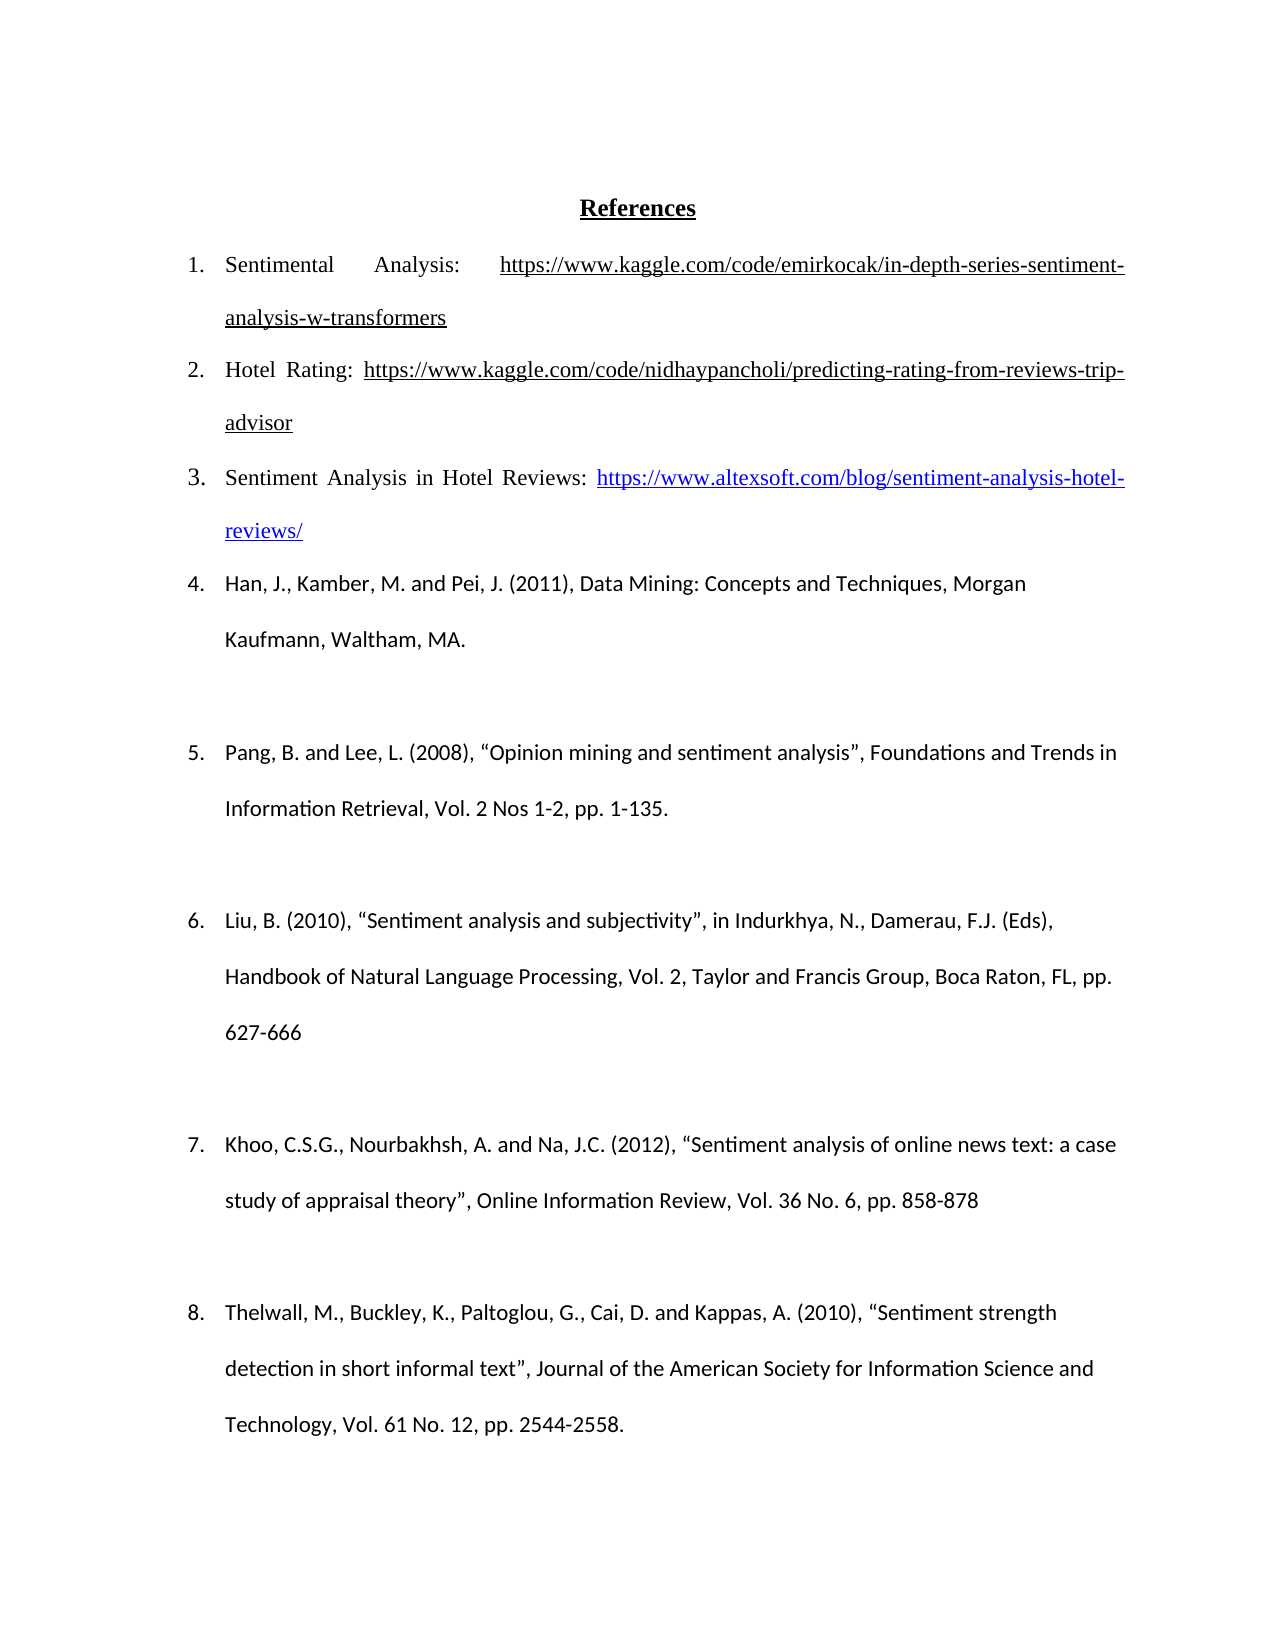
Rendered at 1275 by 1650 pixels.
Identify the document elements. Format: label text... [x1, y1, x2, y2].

text References [150, 193, 1125, 222]
list Pang, B. and Lee, L. (2008), “Opinion mining and sentiment analysis”, Foundations and Trends in Information Retrieval, Vol. 2 Nos 1-2, pp. 1-135. [187, 738, 1125, 878]
list Thelwall, M., Buckley, K., Paltoglou, G., Cai, D. and Kappas, A. (2010), “Sentiment strength detection in short informal text”, Journal of the American Society for Information Science and Technology, Vol. 61 No. 12, pp. 2544-2558. [187, 1298, 1125, 1494]
list Sentiment Analysis in Hotel Reviews: https://www.altexsoft.com/blog/sentiment-analysis-hotel-reviews/ [187, 462, 1125, 543]
list Hotel Rating: https://www.kaggle.com/code/nidhaypancholi/predicting-rating-from-reviews-trip-advisor [187, 356, 1125, 435]
list Khoo, C.S.G., Nourbakhsh, A. and Na, J.C. (2012), “Sentiment analysis of online news text: a case study of appraisal theory”, Online Information Review, Vol. 36 No. 6, pp. 858-878 [187, 1130, 1125, 1270]
list Liu, B. (2010), “Sentiment analysis and subjectivity”, in Indurkhya, N., Damerau, F.J. (Eds), Handbook of Natural Language Processing, Vol. 2, Taylor and Francis Group, Boca Raton, FL, pp. 627-666 [187, 906, 1125, 1102]
list Sentimental Analysis: https://www.kaggle.com/code/emirkocak/in-depth-series-sentiment-analysis-w-transformers [187, 251, 1125, 330]
list Han, J., Kamber, M. and Pei, J. (2011), Data Mining: Concepts and Techniques, Morgan Kaufmann, Waltham, MA. [187, 569, 1125, 710]
